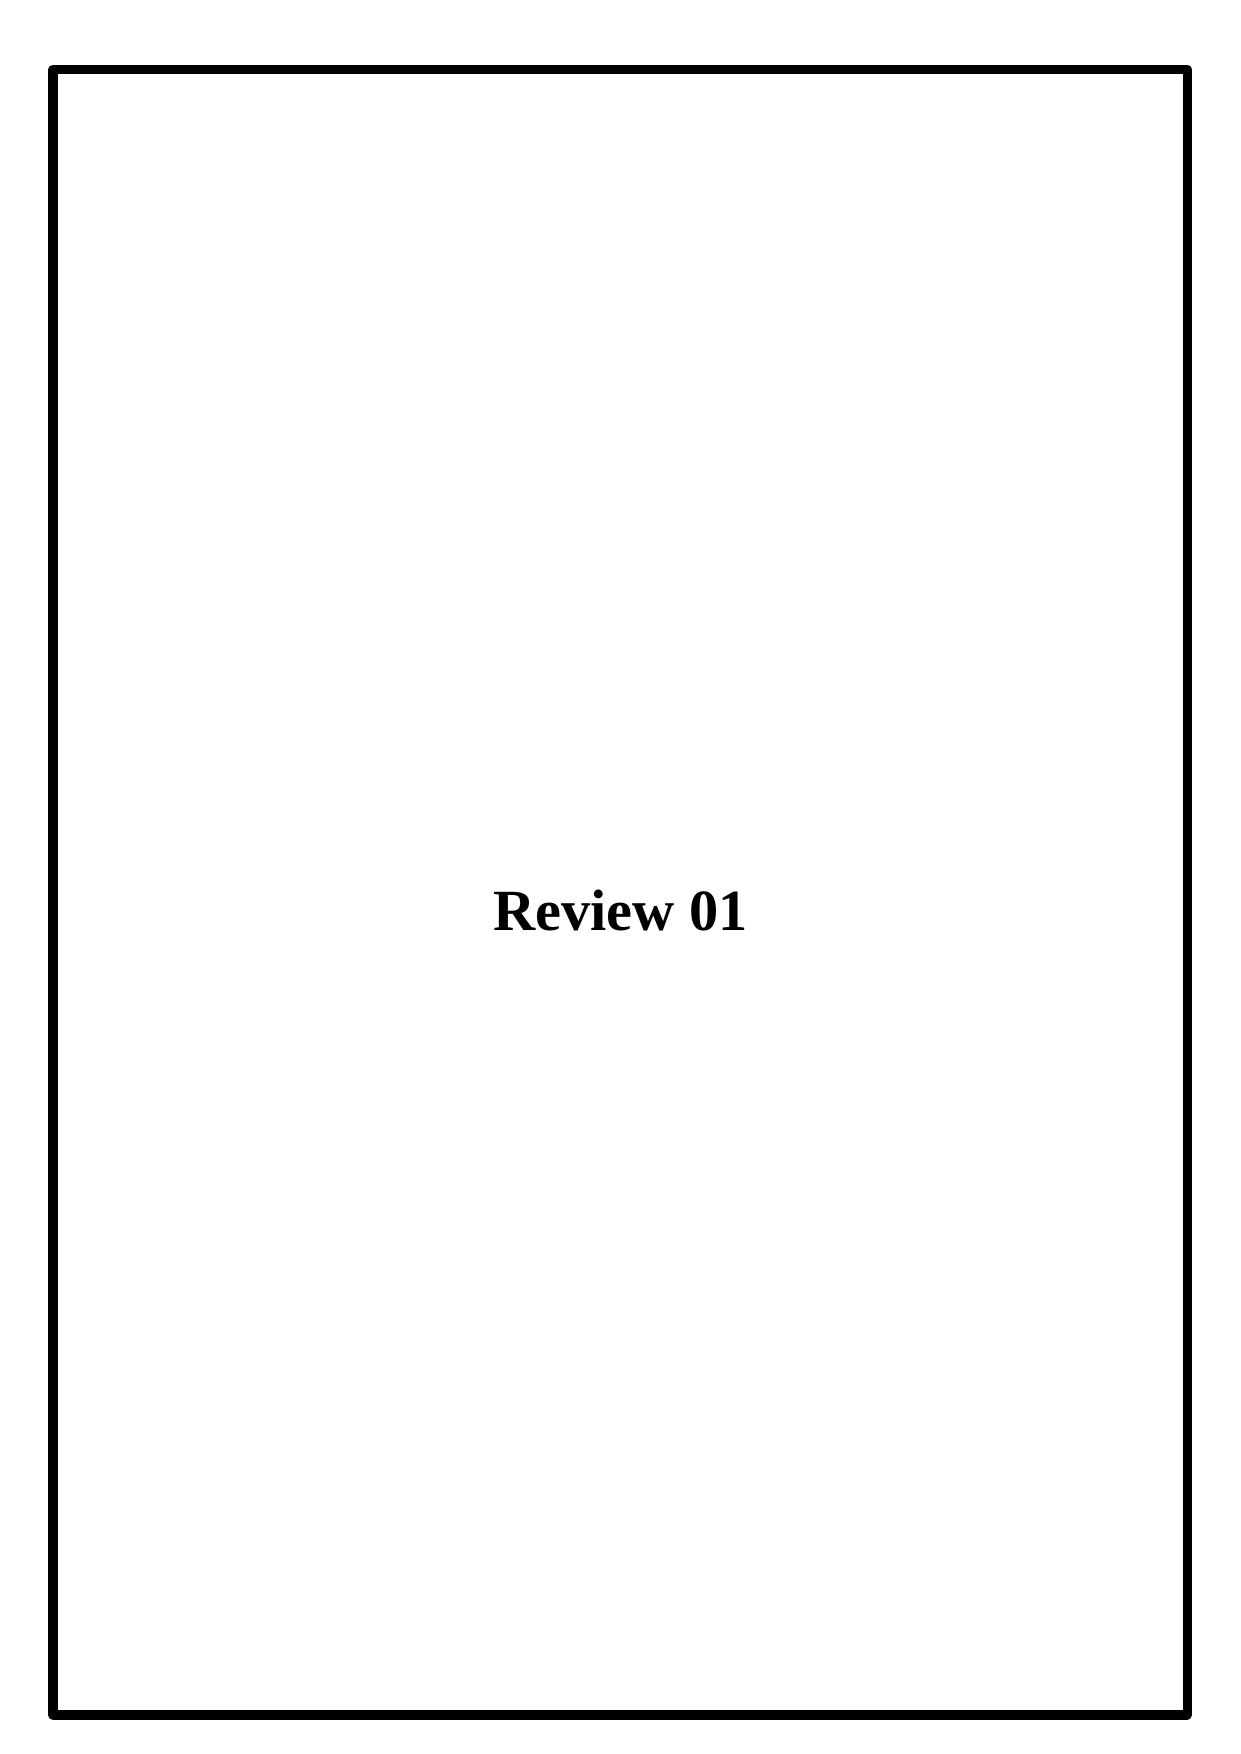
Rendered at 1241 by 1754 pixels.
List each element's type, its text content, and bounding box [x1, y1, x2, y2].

text Review 01 [147, 876, 1093, 943]
